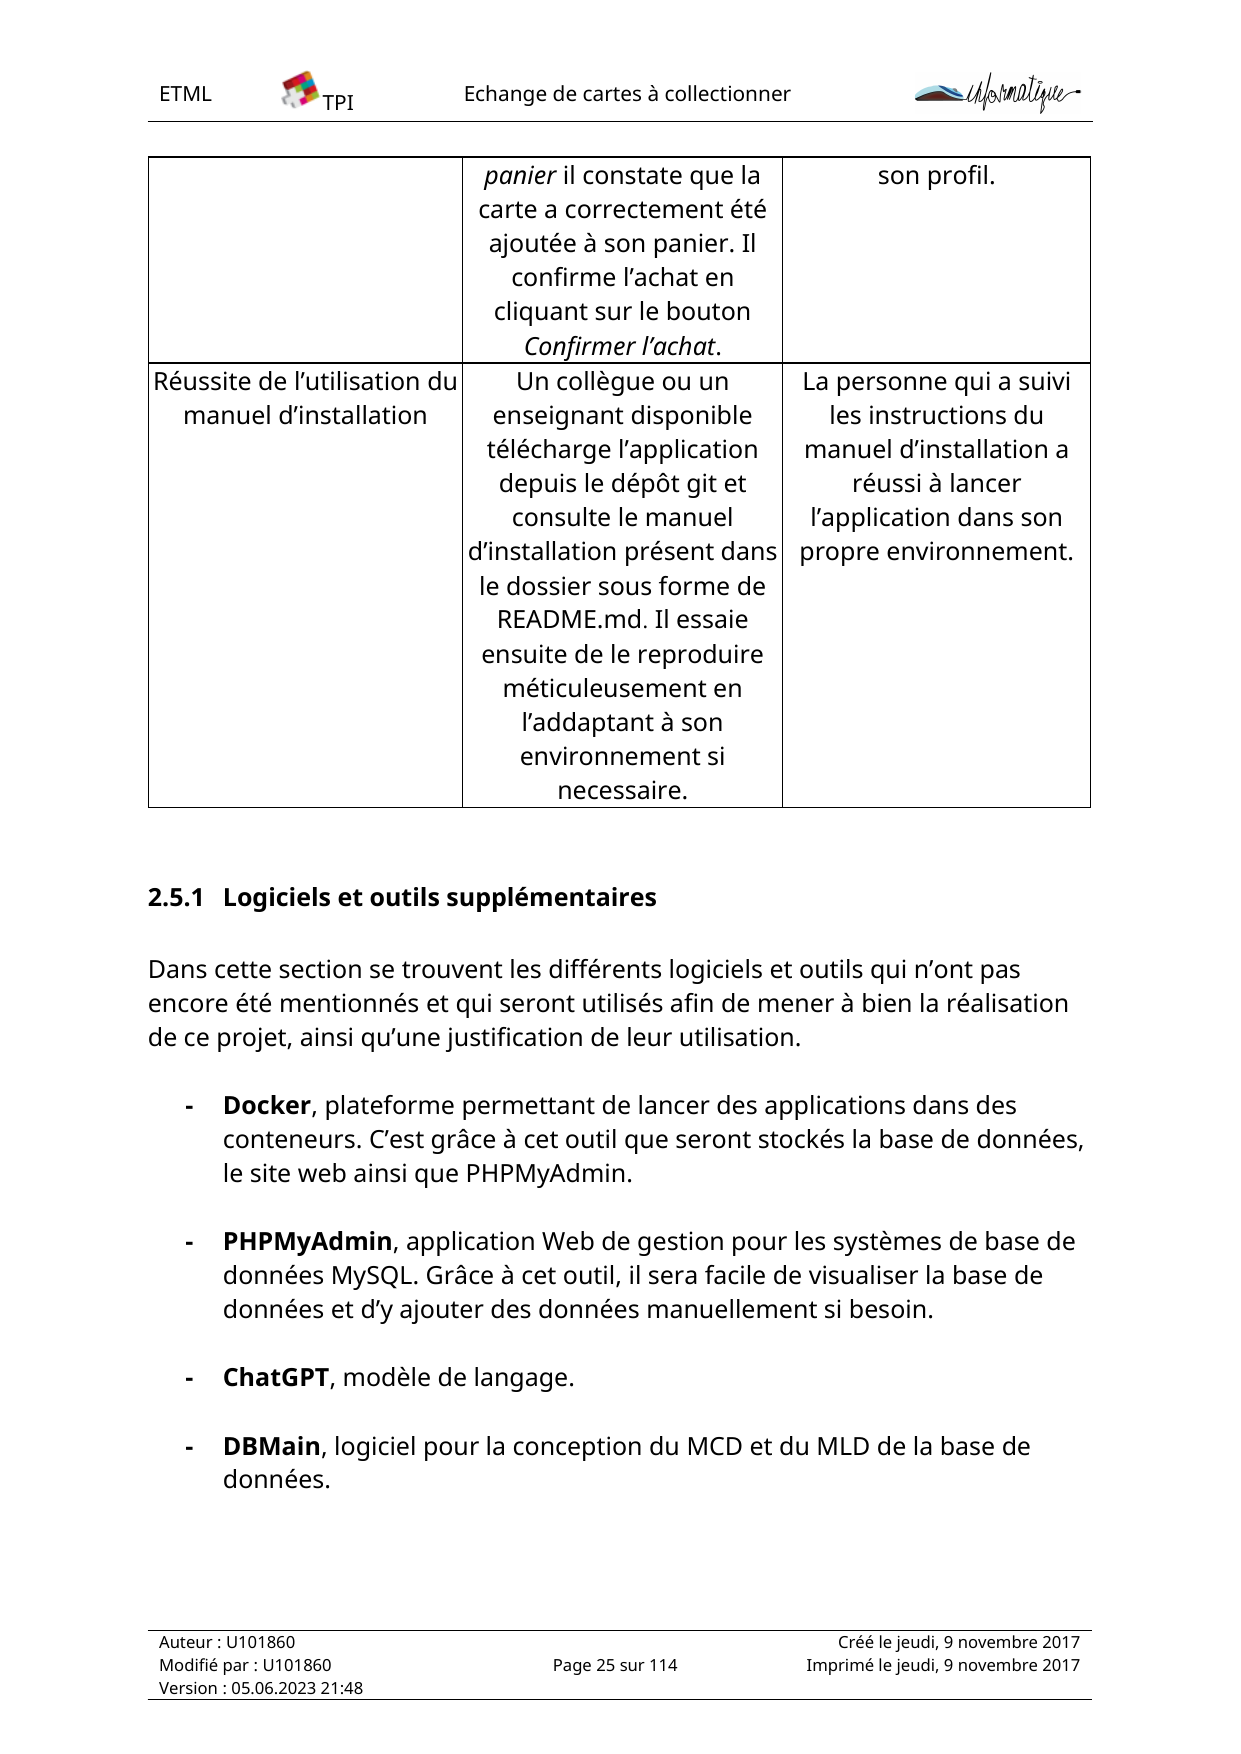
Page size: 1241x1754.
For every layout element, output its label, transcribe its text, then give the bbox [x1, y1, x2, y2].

list Docker, plateforme permettant de lancer des applications dans des conteneurs. C’est grâce à cet outil que seront stockés la base de données, le site web ainsi que PHPMyAdmin. [185, 1087, 1092, 1190]
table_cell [783, 158, 1090, 362]
table_cell La personne qui a suivi les instructions du manuel d’installation a réussi à lancer l’application dans son propre environnement. [783, 364, 1090, 807]
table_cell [149, 158, 462, 362]
table_cell Réussite de l’utilisation du manuel d’installation [149, 364, 462, 807]
picture [276, 69, 323, 111]
list PHPMyAdmin, application Web de gestion pour les systèmes de base de données MySQL. Grâce à cet outil, il sera facile de visualiser la base de données et d’y ajouter des données manuellement si besoin. [185, 1224, 1092, 1326]
subtitle Logiciels et outils supplémentaires [148, 880, 1092, 914]
list DBMain, logiciel pour la conception du MCD et du MLD de la base de données. [185, 1428, 1092, 1496]
text Dans cette section se trouvent les différents logiciels et outils qui n’ont pas encore été mentionnés et qui seront utilisés afin de mener à bien la réalisation de ce projet, ainsi qu’une justification de leur utilisation. [148, 951, 1092, 1053]
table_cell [463, 158, 782, 362]
table_cell Un collègue ou un enseignant disponible télécharge l’application depuis le dépôt git et consulte le manuel d’installation présent dans le dossier sous forme de README.md. Il essaie ensuite de le reproduire méticuleusement en l’addaptant à son environnement si necessaire. [463, 364, 782, 807]
list ChatGPT, modèle de langage. [185, 1360, 1092, 1394]
